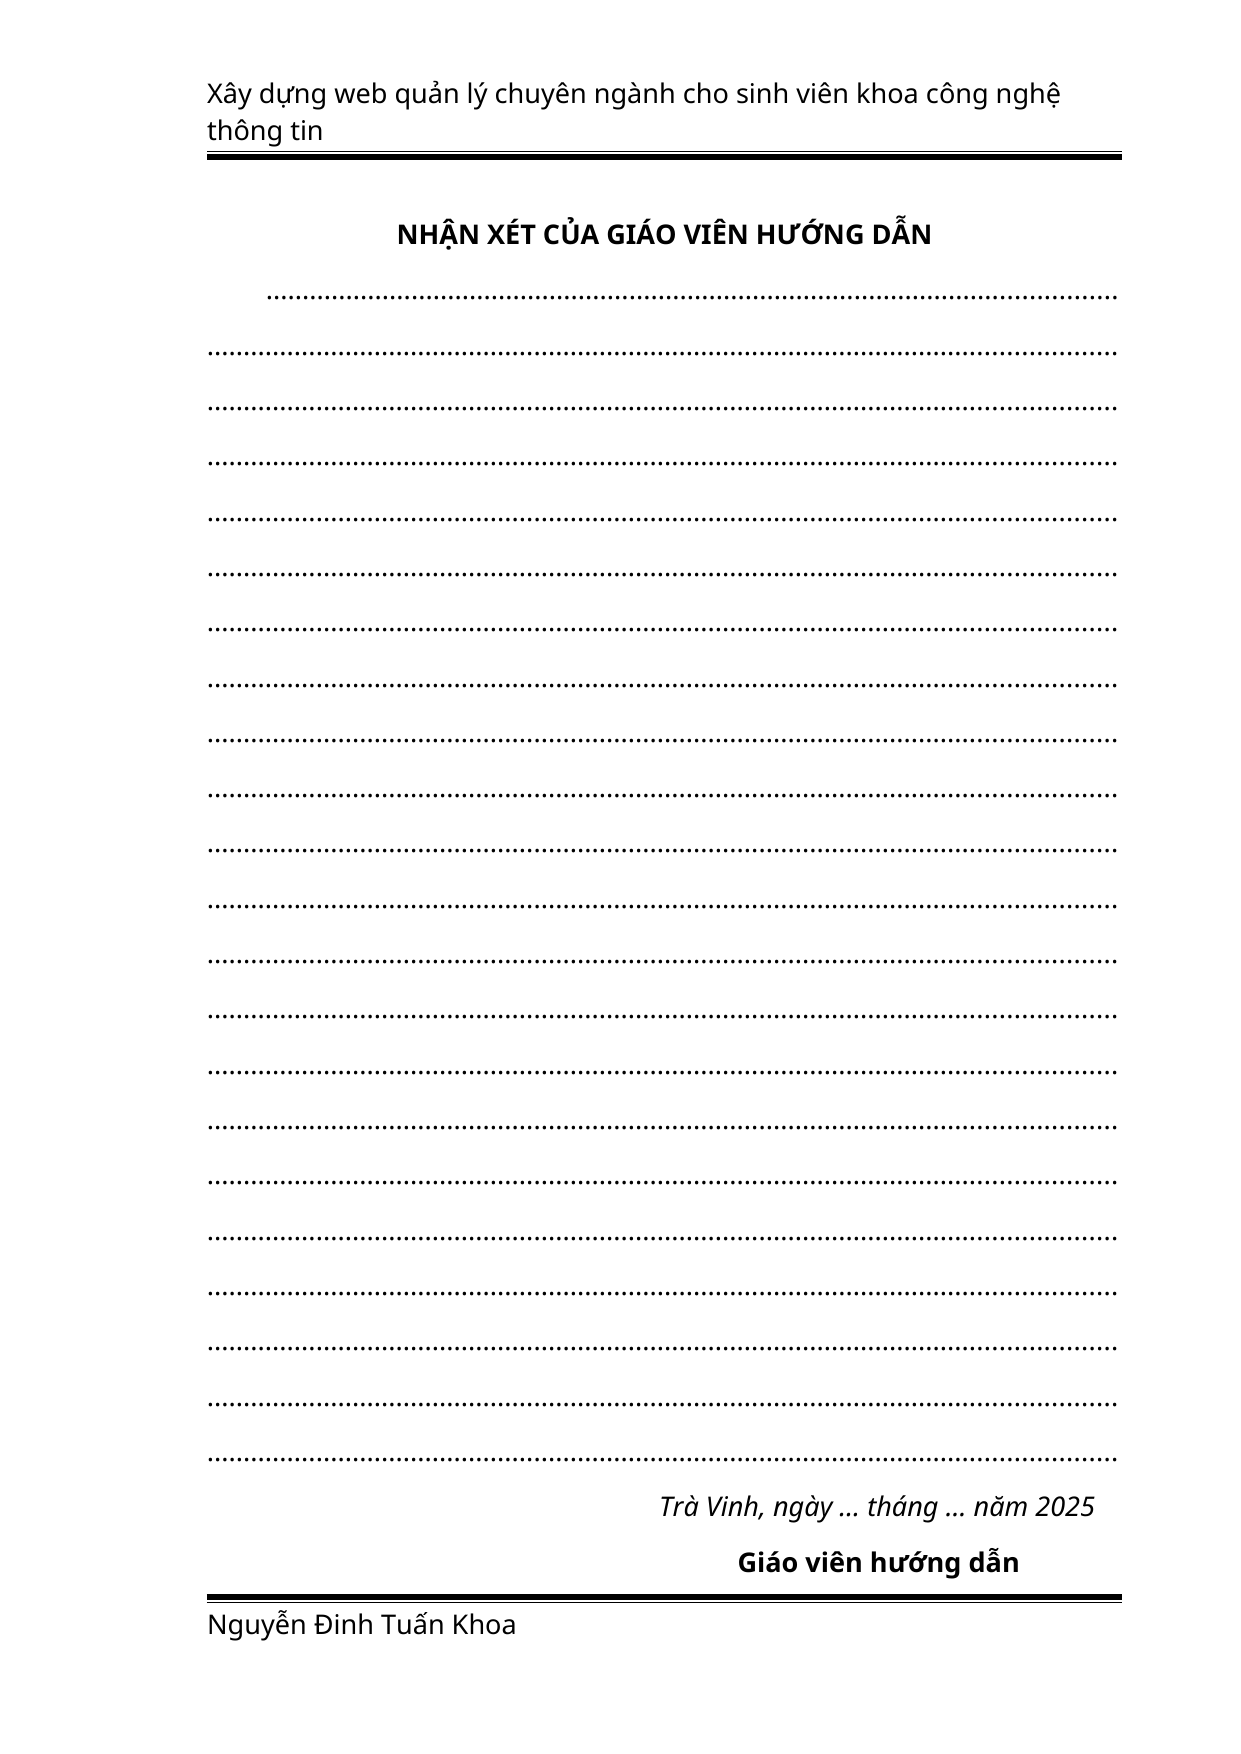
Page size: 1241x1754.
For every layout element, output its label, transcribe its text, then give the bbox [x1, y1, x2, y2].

text Giáo viên hướng dẫn [635, 1543, 1122, 1580]
text NHẬN XÉT CỦA GIÁO VIÊN HƯỚNG DẪN [207, 216, 1122, 252]
text Trà Vinh, ngày … tháng … năm 2025 [635, 1488, 1122, 1524]
